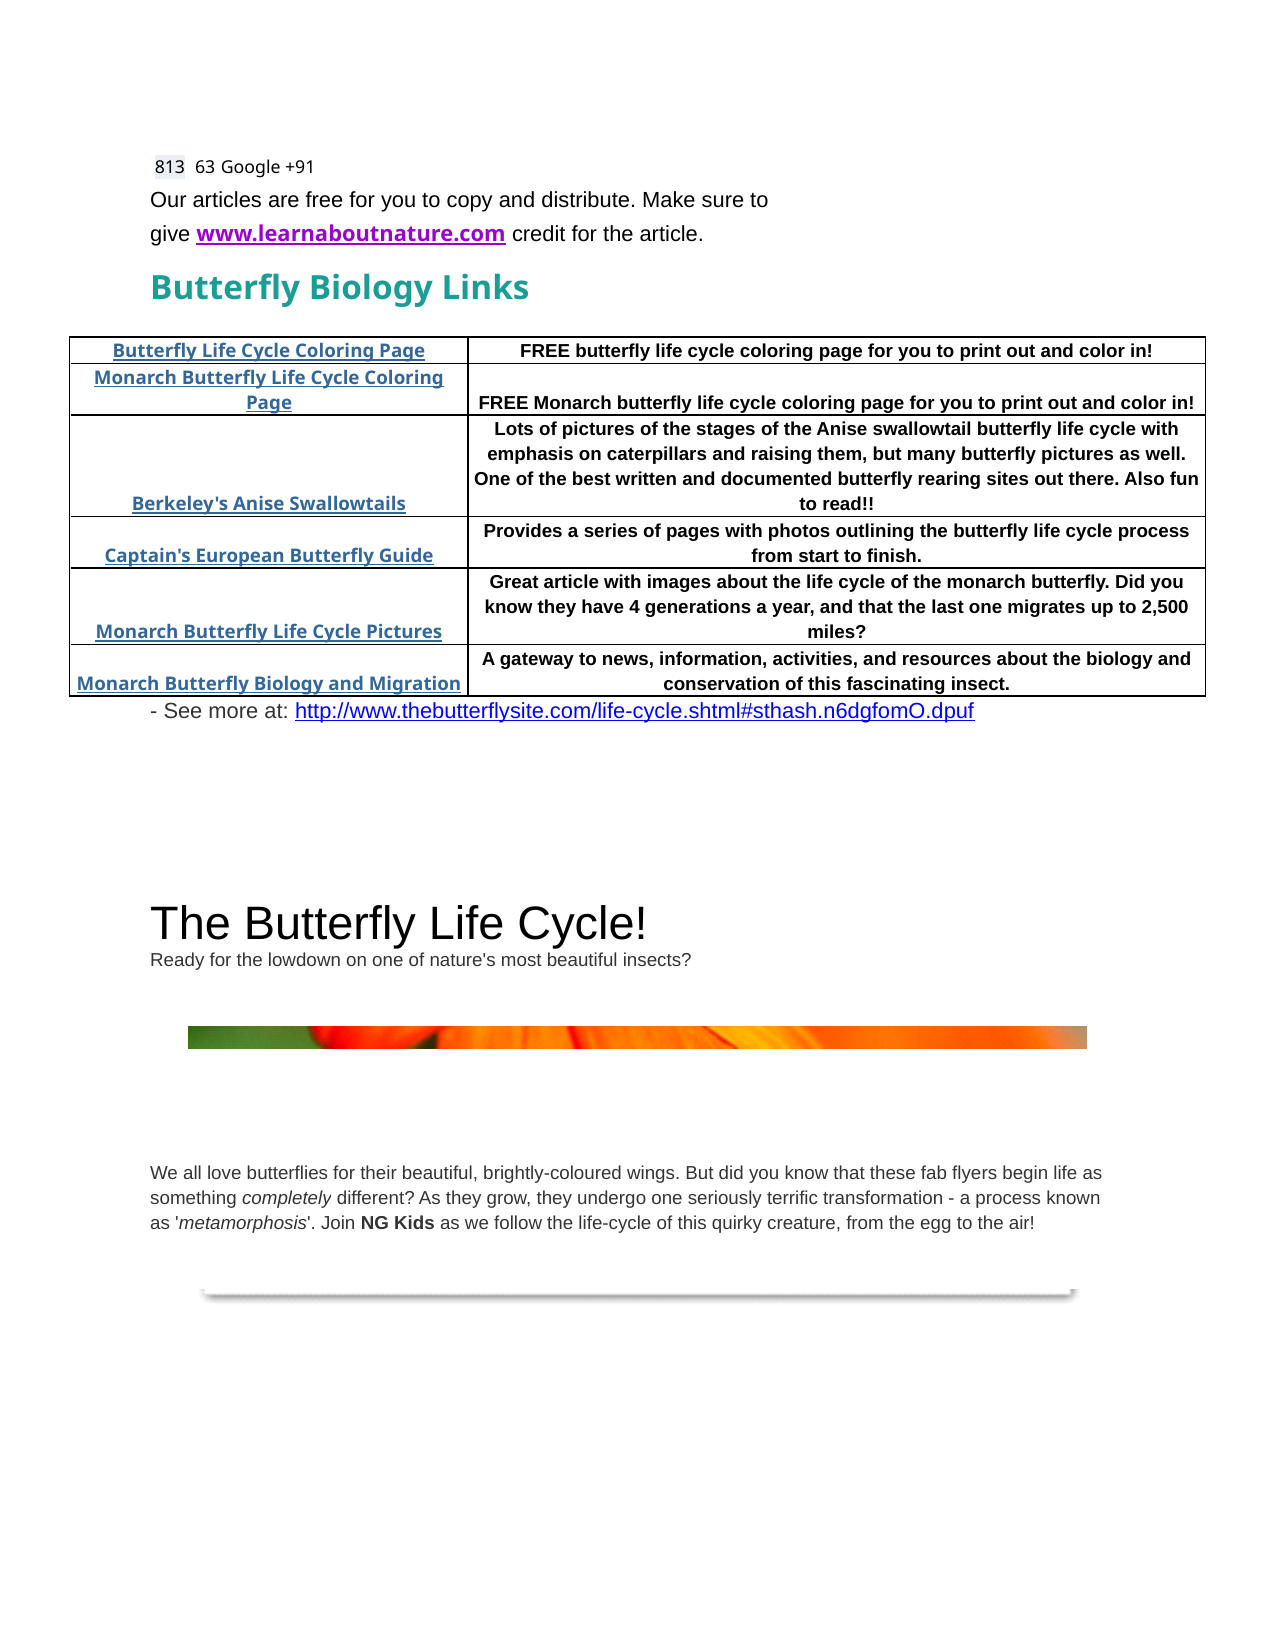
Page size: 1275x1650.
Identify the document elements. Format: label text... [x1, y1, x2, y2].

table_cell Berkeley's Anise Swallowtails [70, 415, 467, 516]
table_cell Great article with images about the life cycle of the monarch butterfly. Did you know they have 4 generations a year, and that the last one migrates up to 2,500 miles? [469, 569, 1205, 644]
table_cell FREE Monarch butterfly life cycle coloring page for you to print out and color in! [469, 364, 1205, 414]
text We all love butterflies for their beautiful, brightly-coloured wings. But did you know that these fab flyers begin life as something completely different? As they grow, they undergo one seriously terrific transformation - a process known as 'metamorphosis'. Join NG Kids as we follow the life-cycle of this quirky creature, from the egg to the air! [150, 1159, 1125, 1234]
table_cell A gateway to news, information, activities, and resources about the biology and conservation of this fascinating insect. [469, 645, 1205, 695]
text Our articles are free for you to copy and distribute. Make sure to give www.learnaboutnature.com credit for the article. [150, 180, 1125, 248]
table_cell Lots of pictures of the stages of the Anise swallowtail butterfly life cycle with emphasis on caterpillars and raising them, but many butterfly pictures as well. One of the best written and documented butterfly rearing sites out there. Also fun to read!! [469, 416, 1205, 516]
text - See more at: http://www.thebutterflysite.com/life-cycle.shtml#sthash.n6dgfomO.dpuf [150, 697, 1125, 724]
table_cell Monarch Butterfly Life Cycle Pictures [70, 568, 467, 644]
table_header Butterfly Life Cycle Coloring Page [70, 338, 467, 362]
text The Butterfly Life Cycle! [563, 919, 1125, 944]
text Butterfly Biology Links [401, 280, 1125, 305]
text The Butterfly Life Cycle! [404, 919, 561, 944]
table_cell Monarch Butterfly Biology and Migration [70, 645, 467, 695]
table_header FREE butterfly life cycle coloring page for you to print out and color in! [469, 338, 1205, 362]
text 813 63 Google +91 [150, 150, 1125, 180]
table_cell Monarch Butterfly Life Cycle Coloring Page [70, 364, 467, 414]
text Ready for the lowdown on one of nature's most beautiful insects? [150, 946, 1125, 971]
text Butterfly Biology Links [150, 280, 406, 305]
table_cell Captain's European Butterfly Guide [70, 517, 467, 567]
table_cell Provides a series of pages with photos outlining the butterfly life cycle process from start to finish. [469, 517, 1205, 567]
text The Butterfly Life Cycle! [150, 919, 402, 944]
